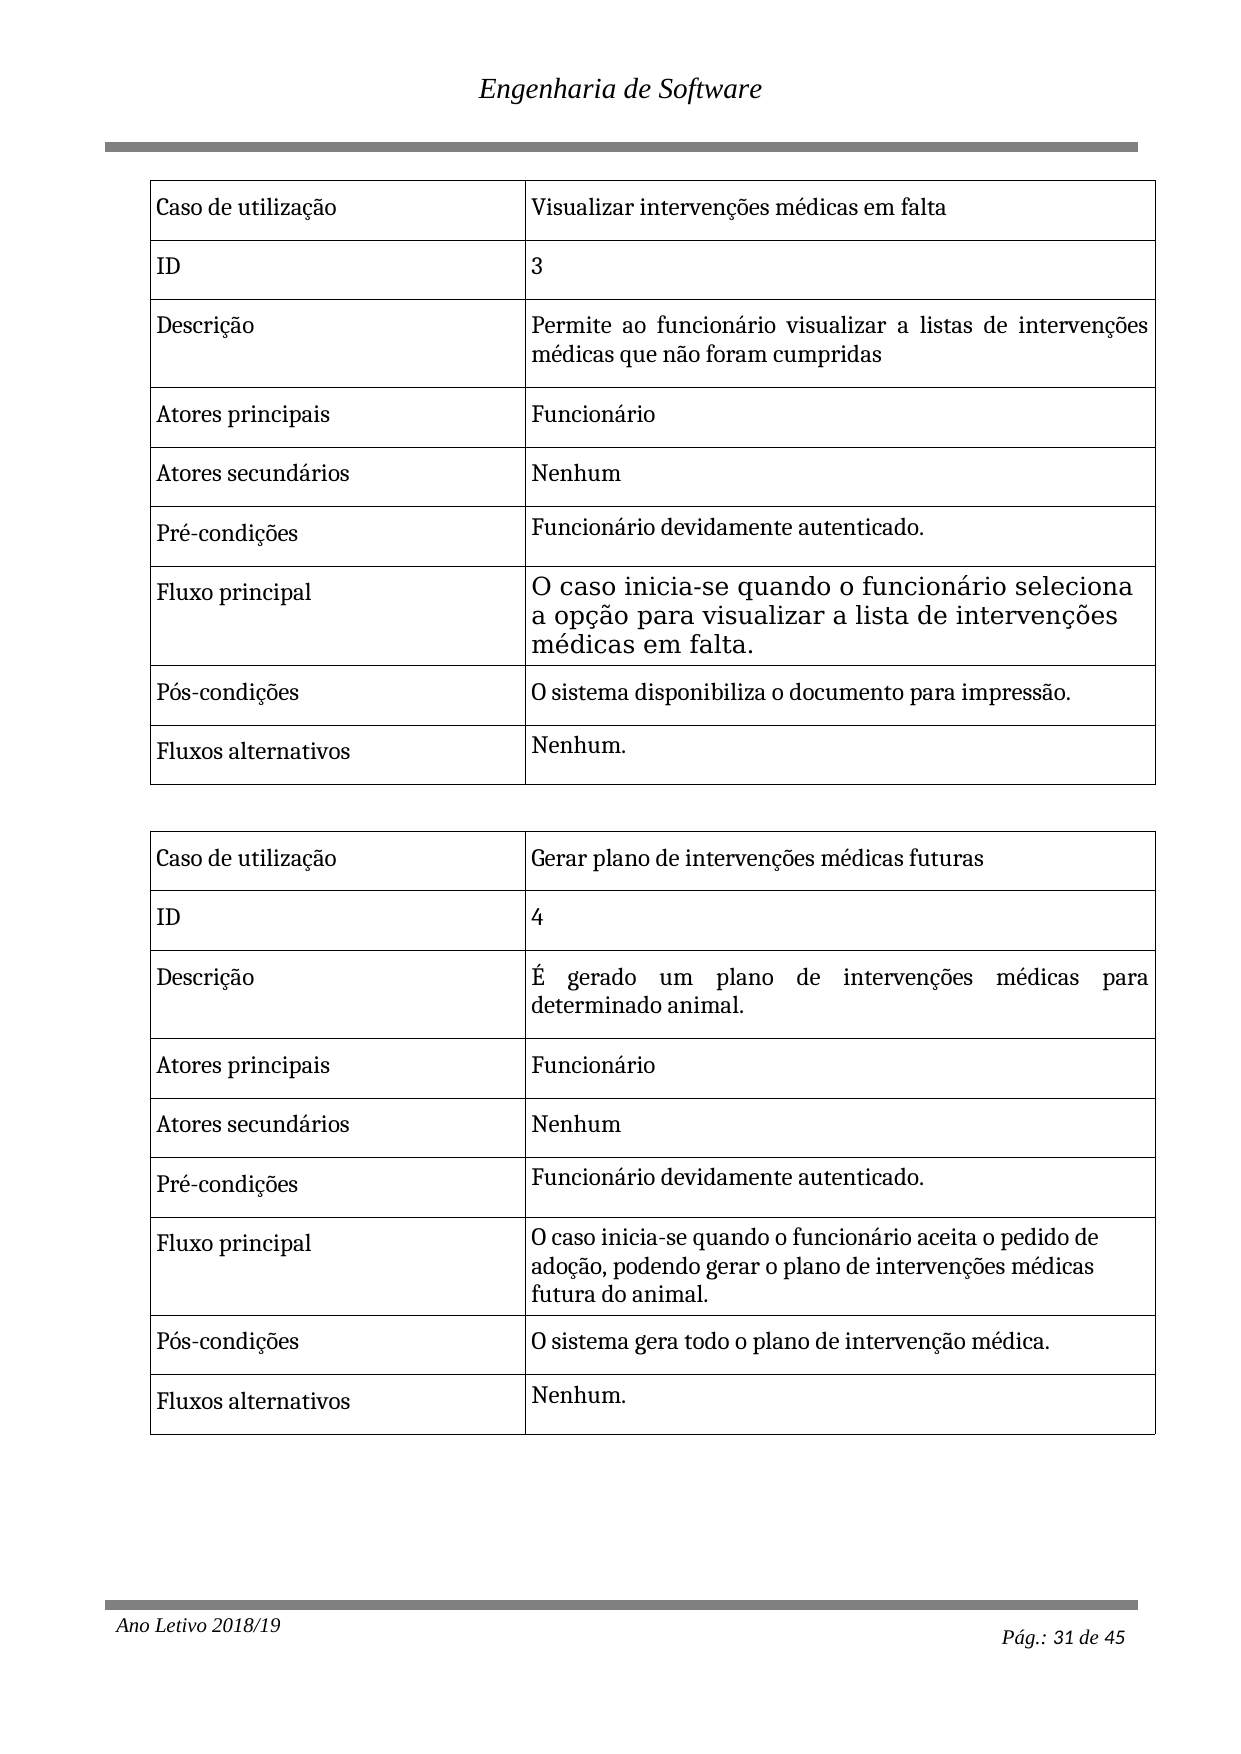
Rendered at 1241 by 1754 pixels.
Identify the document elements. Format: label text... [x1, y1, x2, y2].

table_cell O caso inicia-se quando o funcionário aceita o pedido de adoção, podendo gerar o plano de intervenções médicas futura do animal. [526, 1218, 1155, 1315]
table_cell Pós-condições [151, 1316, 525, 1374]
table_cell Fluxos alternativos [151, 1375, 525, 1434]
table_cell Atores principais [151, 388, 525, 447]
table_cell 3 [526, 241, 1155, 299]
table_header Caso de utilização [151, 832, 525, 890]
table_header Caso de utilização [151, 181, 525, 239]
table_cell Fluxo principal [151, 1218, 525, 1315]
table_cell Fluxos alternativos [151, 726, 525, 784]
table_cell Pré-condições [151, 1158, 525, 1217]
table_cell Funcionário devidamente autenticado. [526, 1158, 1155, 1217]
table_cell Nenhum [526, 448, 1155, 506]
table_cell Pós-condições [151, 666, 525, 724]
table_cell ID [151, 891, 525, 950]
table_cell Atores secundários [151, 448, 525, 506]
table_cell ID [151, 241, 525, 299]
table_cell O sistema gera todo o plano de intervenção médica. [526, 1316, 1155, 1374]
table_header Gerar plano de intervenções médicas futuras [526, 832, 1155, 890]
table_cell Nenhum [526, 1099, 1155, 1157]
table_cell É gerado um plano de intervenções médicas para determinado animal. [526, 951, 1155, 1038]
table_cell Fluxo principal [151, 567, 525, 665]
table_cell Atores secundários [151, 1099, 525, 1157]
table_cell Nenhum. [526, 1375, 1155, 1434]
table_cell Nenhum. [526, 726, 1155, 784]
table_cell Descrição [151, 300, 525, 387]
table_cell Funcionário [526, 388, 1155, 447]
table_cell 4 [526, 891, 1155, 950]
table_cell Pré-condições [151, 507, 525, 566]
table_cell O caso inicia-se quando o funcionário seleciona a opção para visualizar a lista de intervenções médicas em falta. [526, 567, 1155, 665]
table_cell Funcionário [526, 1039, 1155, 1098]
table_cell Atores principais [151, 1039, 525, 1098]
table_cell O sistema disponibiliza o documento para impressão. [526, 666, 1155, 724]
table_cell Permite ao funcionário visualizar a listas de intervenções médicas que não foram cumpridas [526, 300, 1155, 387]
table_cell Funcionário devidamente autenticado. [526, 507, 1155, 566]
table_header Visualizar intervenções médicas em falta [526, 181, 1155, 239]
table_cell Descrição [151, 951, 525, 1038]
